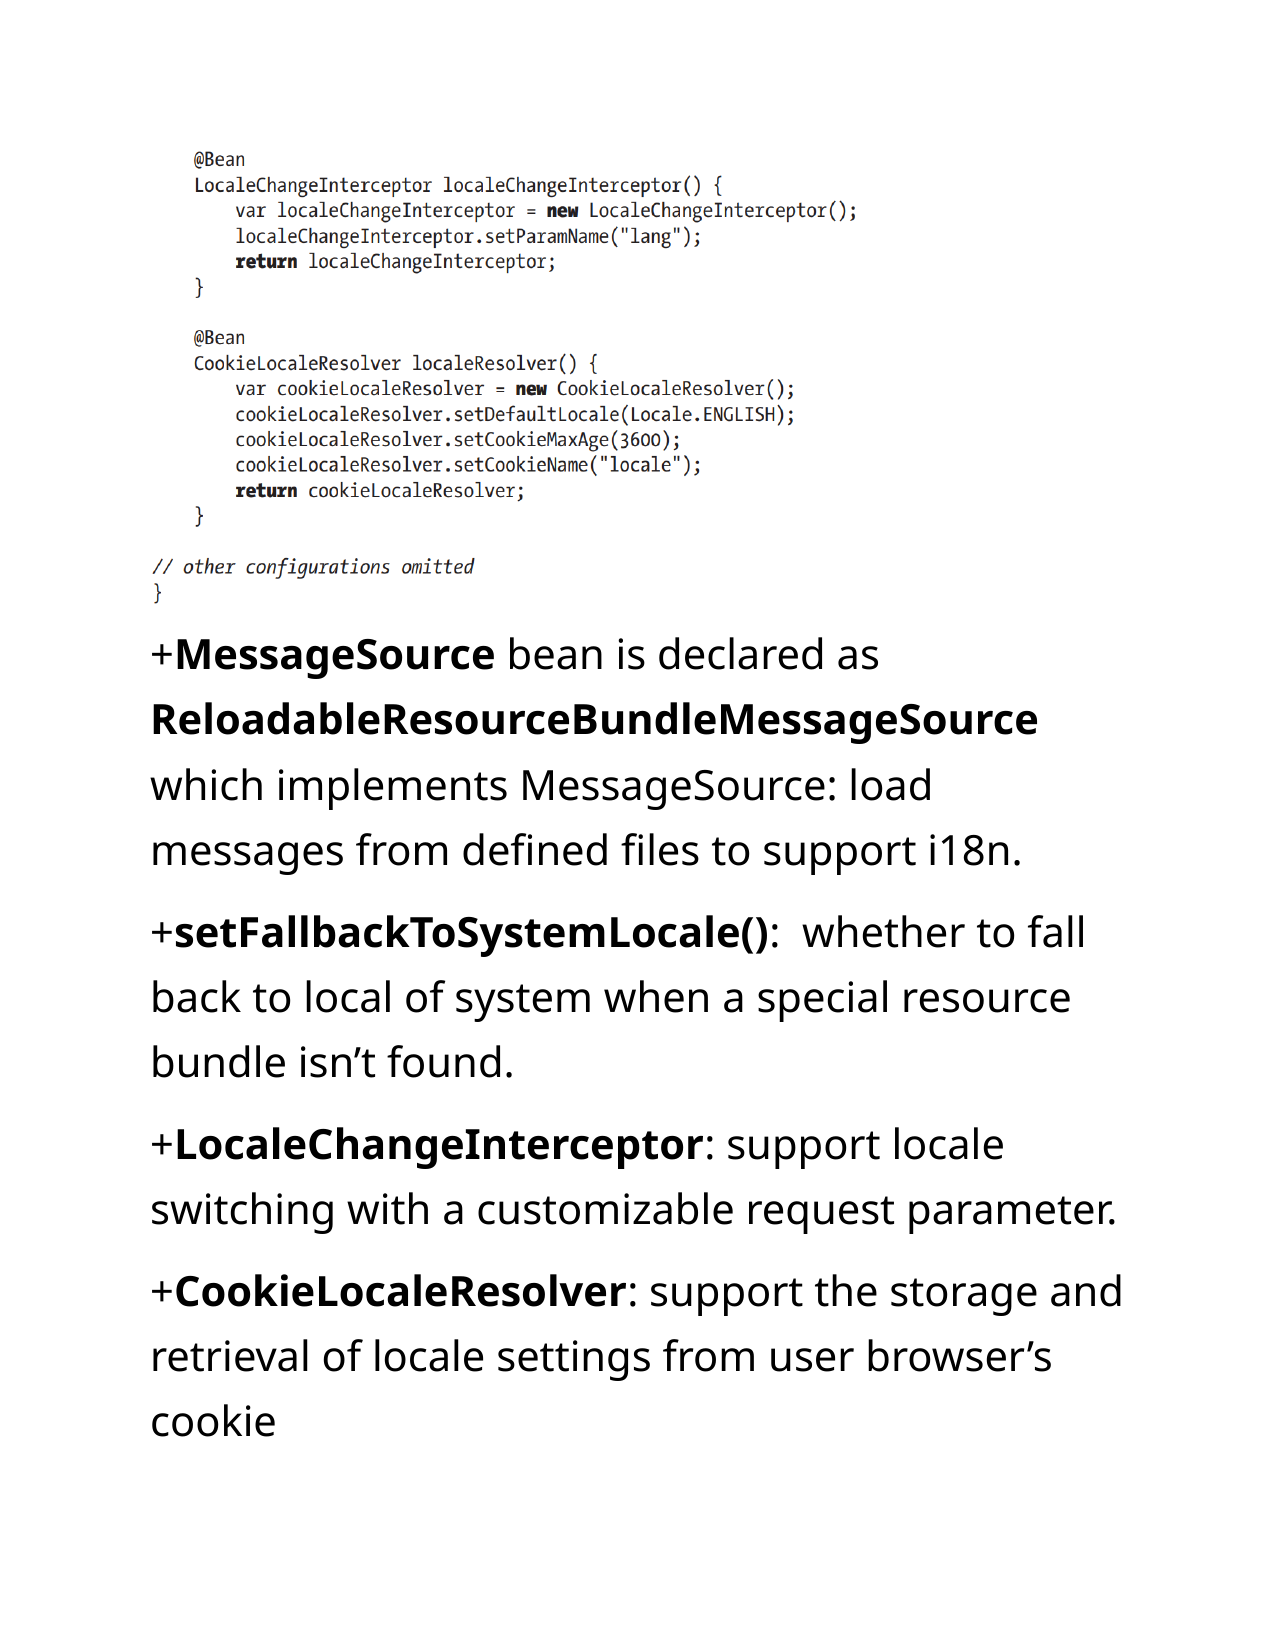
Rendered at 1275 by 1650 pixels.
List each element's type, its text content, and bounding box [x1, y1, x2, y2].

text +CookieLocaleResolver: support the storage and retrieval of locale settings from user browser’s cookie [150, 1262, 1125, 1449]
picture [150, 150, 857, 604]
text +LocaleChangeInterceptor: support locale switching with a customizable request parameter. [150, 1115, 1125, 1237]
text +setFallbackToSystemLocale(): whether to fall back to local of system when a special resource bundle isn’t found. [150, 902, 1125, 1090]
text +MessageSource bean is declared as ReloadableResourceBundleMessageSource which implements MessageSource: load messages from defined files to support i18n. [150, 625, 1125, 877]
